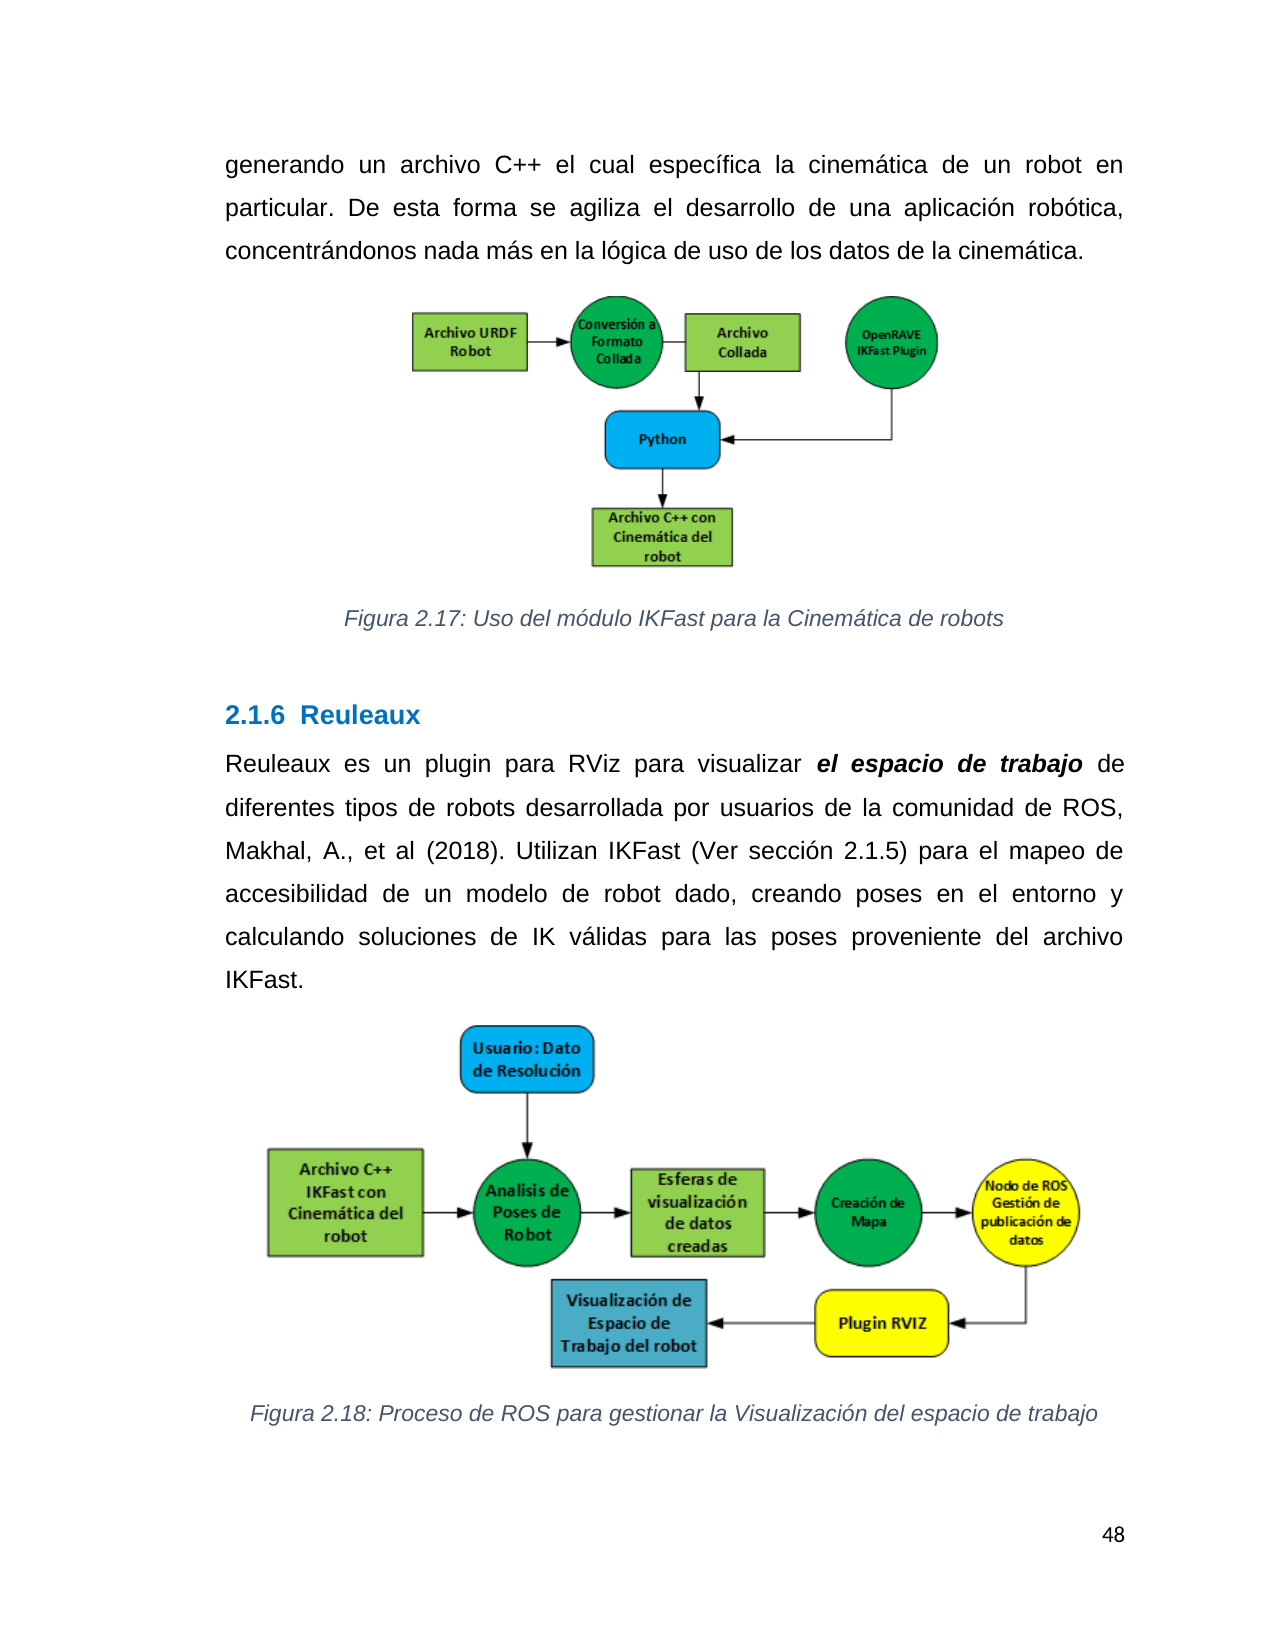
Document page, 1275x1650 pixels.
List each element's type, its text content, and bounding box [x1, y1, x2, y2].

picture [567, 1069, 574, 1075]
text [225, 150, 1125, 265]
list Reuleaux [225, 699, 1125, 730]
text Figura 2.18: Proceso de ROS para gestionar la Visualización del espacio de trabajo [225, 1399, 1125, 1426]
picture [264, 1025, 1086, 1369]
text Reuleaux es un plugin para RViz para visualizar el espacio de trabajo de diferentes tipos de robots desarrollada por usuarios de la comunidad de ROS, Makhal, A., et al (2018). Utilizan IKFast (Ver sección 2.1.5) para el mapeo de accesibilidad de un modelo de robot dado, creando poses en el entorno y calculando soluciones de IK válidas para las poses proveniente del archivo IKFast. [225, 749, 1125, 994]
picture [530, 1065, 542, 1075]
text Figura 2.17: Uso del módulo IKFast para la Cinemática de robots [225, 605, 1125, 631]
picture [411, 296, 939, 575]
picture [520, 1069, 527, 1075]
picture [557, 1069, 564, 1075]
